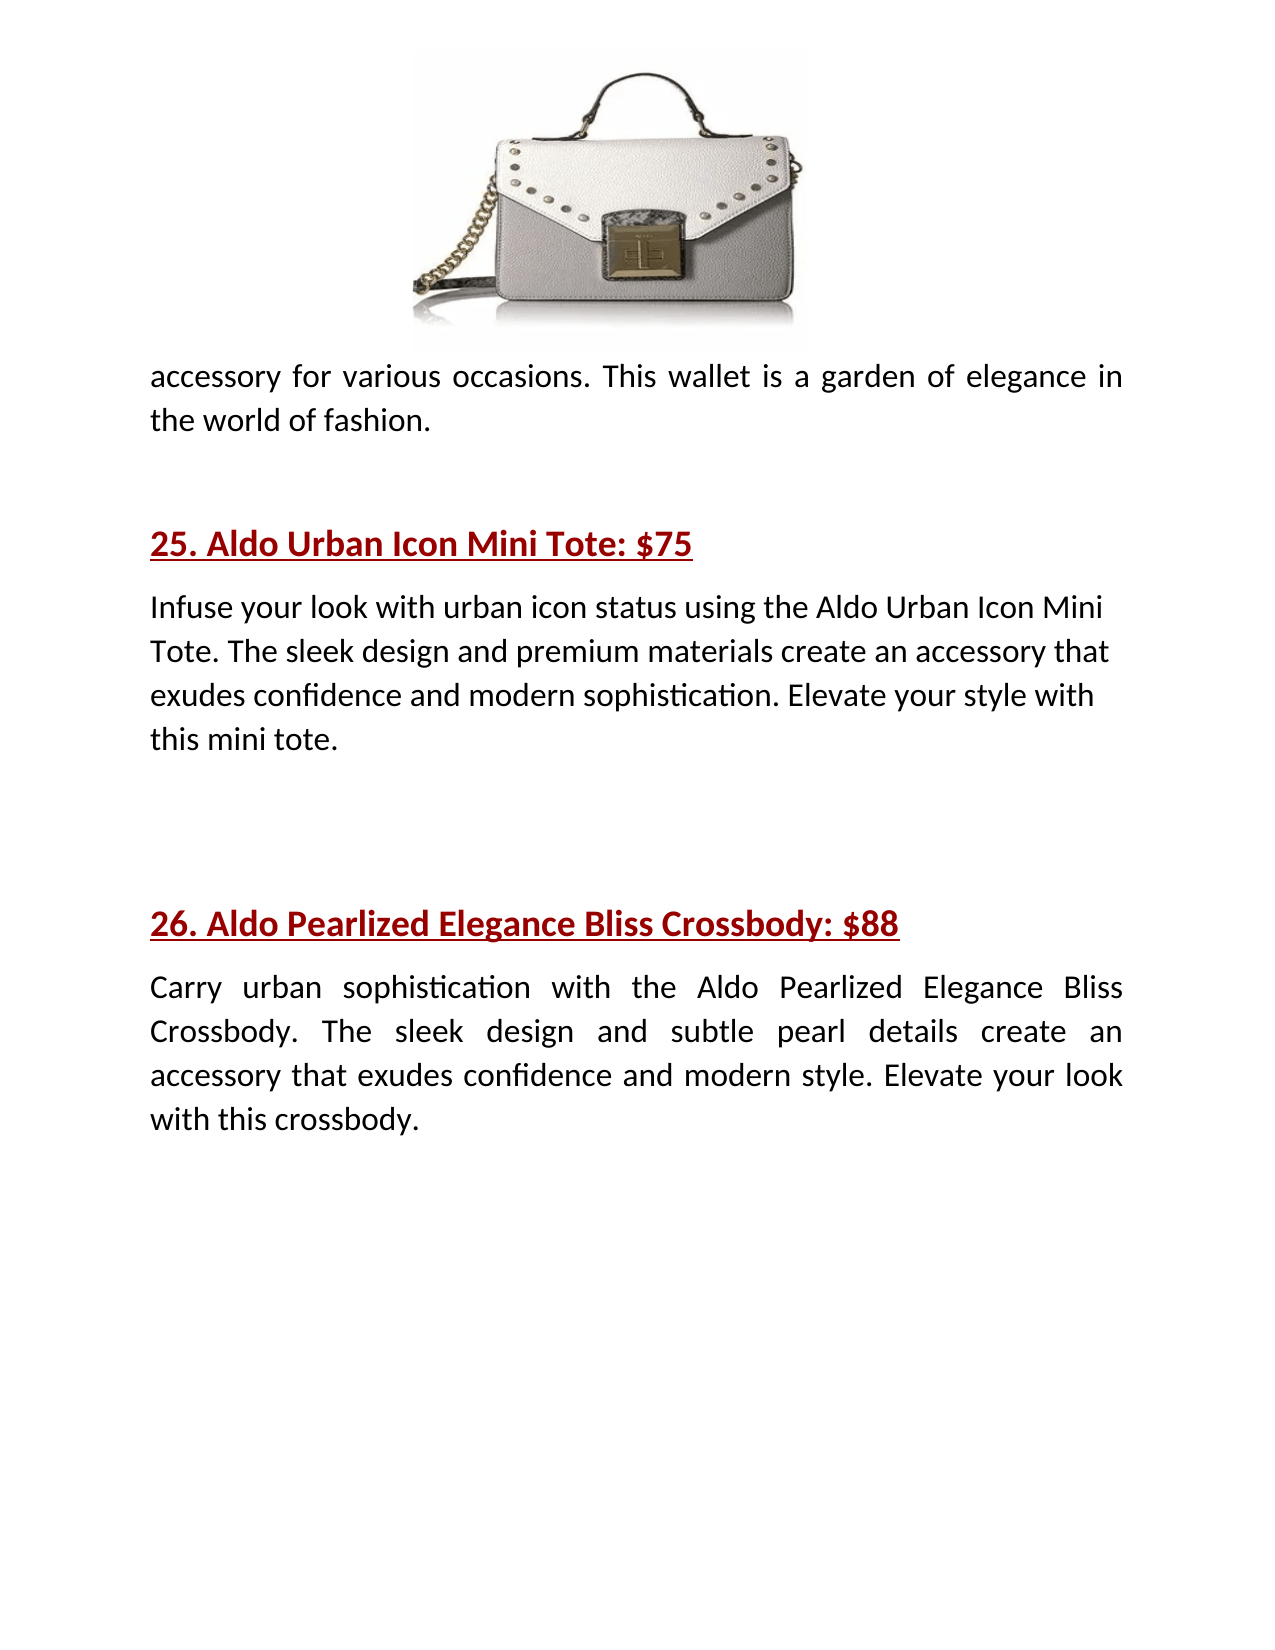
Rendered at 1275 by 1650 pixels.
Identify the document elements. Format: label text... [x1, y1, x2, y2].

picture [412, 50, 807, 352]
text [150, 150, 1124, 439]
text Infuse your look with urban icon status using the Aldo Urban Icon Mini Tote. The sleek design and premium materials create an accessory that exudes confidence and modern sophistication. Elevate your style with this mini tote. [150, 586, 1124, 759]
text Carry urban sophistication with the Aldo Pearlized Elegance Bliss Crossbody. The sleek design and subtle pearl details create an accessory that exudes confidence and modern style. Elevate your look with this crossbody. [150, 966, 1124, 1139]
text 25. Aldo Urban Icon Mini Tote: $75 [150, 520, 1124, 566]
text 26. Aldo Pearlized Elegance Bliss Crossbody: $88 [150, 900, 1124, 946]
